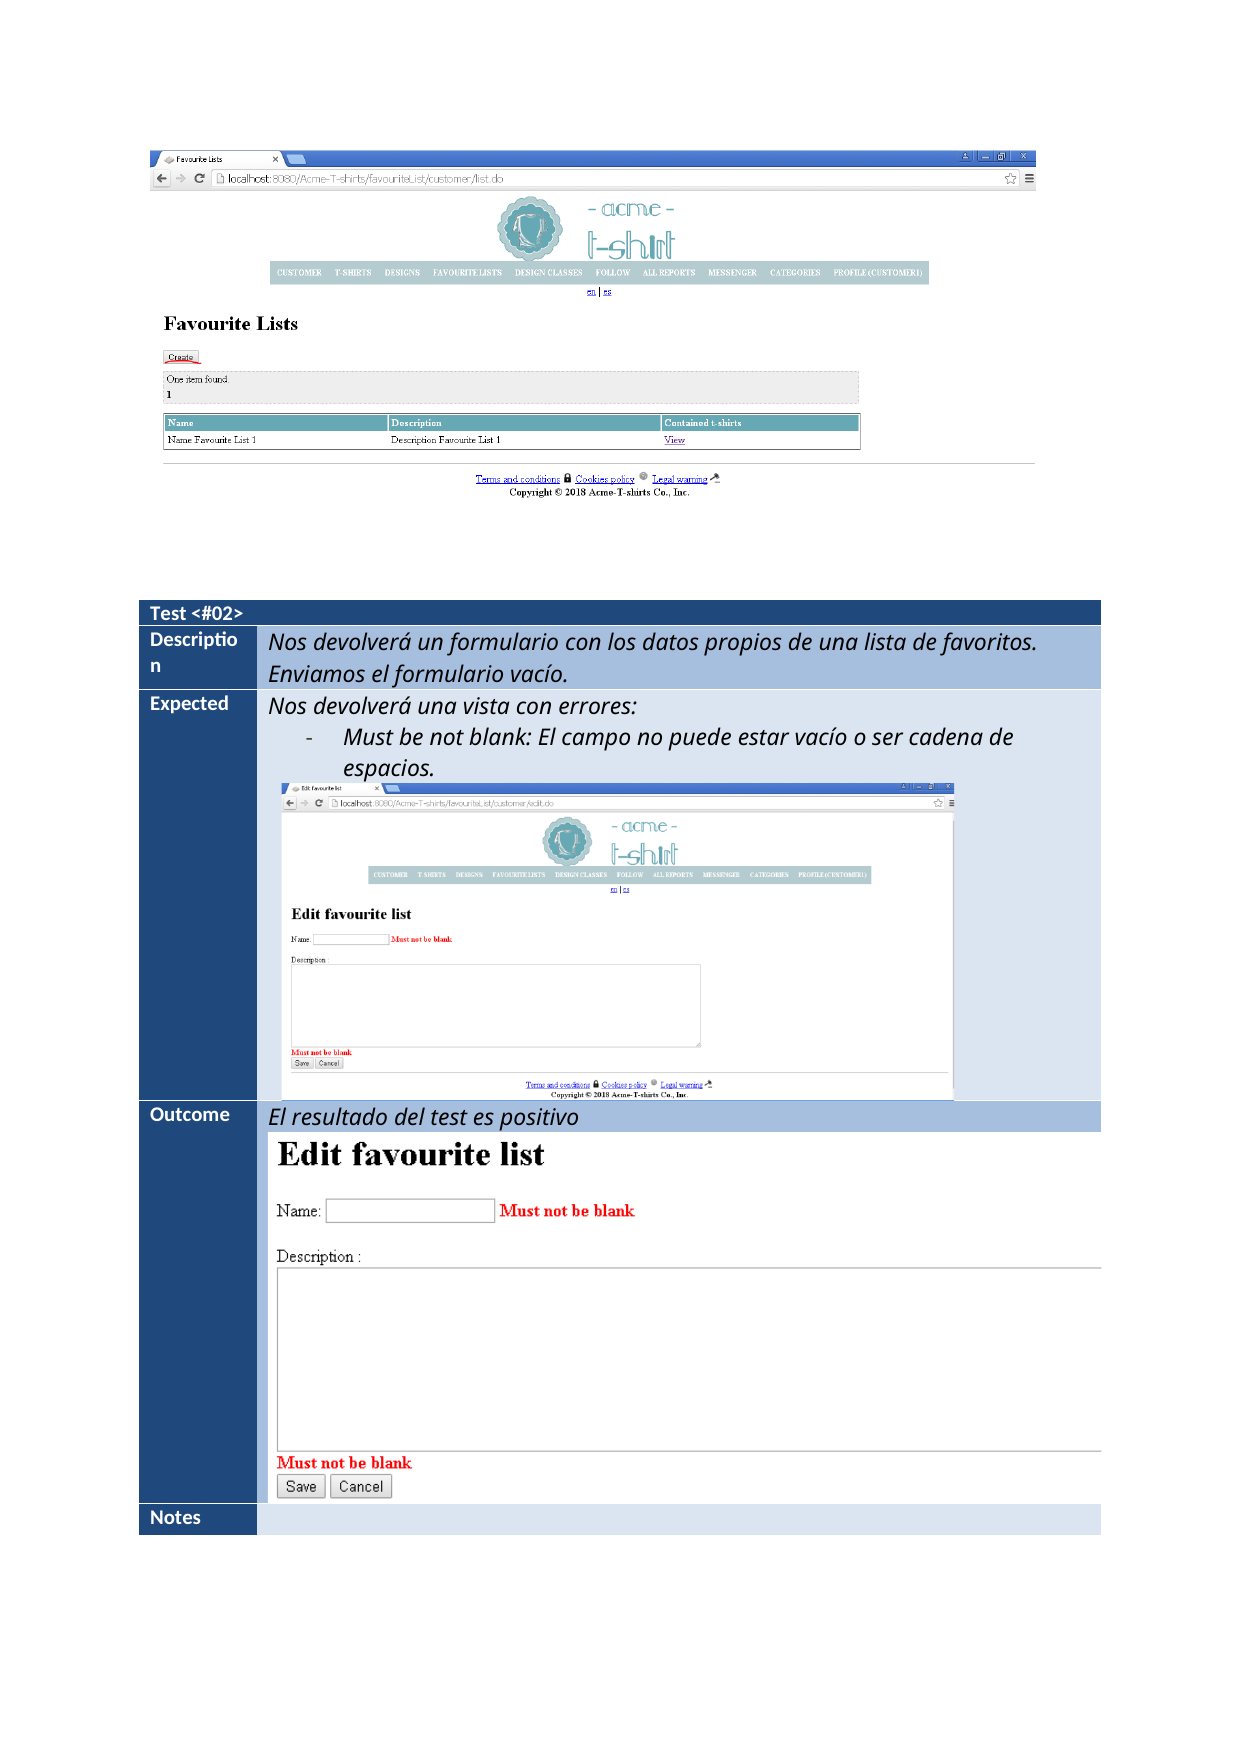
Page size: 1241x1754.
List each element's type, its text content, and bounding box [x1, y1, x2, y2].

table_cell Description [139, 626, 257, 689]
picture [281, 783, 955, 1101]
table_cell El resultado del test es positivo [257, 1101, 1101, 1503]
table_cell Nos devolverá una vista con errores: Must be not blank: El campo no puede estar vacío o ser cadena de espacios. [257, 690, 1101, 1100]
picture [267, 1132, 1102, 1504]
picture [150, 150, 1036, 522]
table_header Test <#02> [139, 600, 1101, 625]
table_cell Notes [139, 1504, 257, 1535]
table_cell Outcome [139, 1101, 257, 1503]
table_cell Nos devolverá un formulario con los datos propios de una lista de favoritos. Enviamos el formulario vacío. [257, 626, 1101, 689]
table_cell [257, 1504, 1101, 1535]
table_cell Expected [139, 690, 257, 1100]
